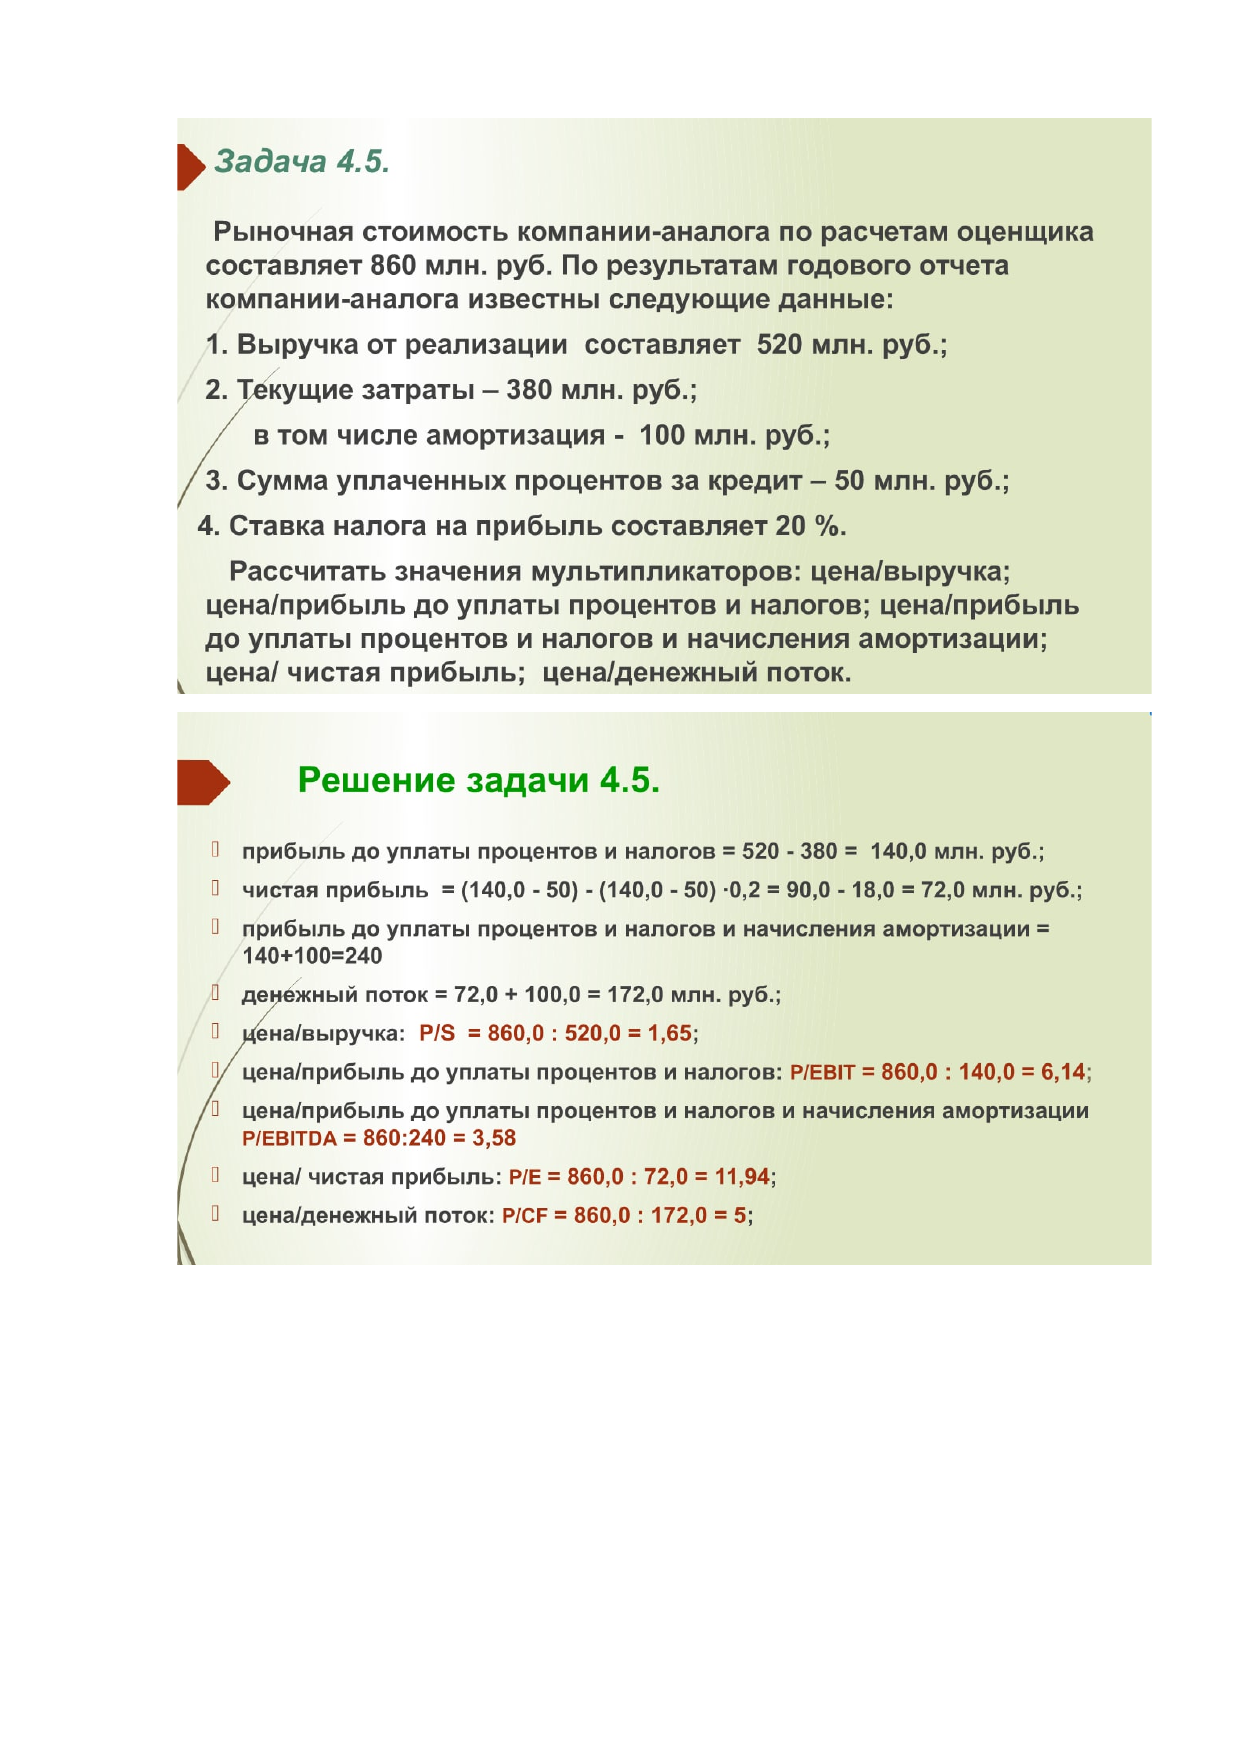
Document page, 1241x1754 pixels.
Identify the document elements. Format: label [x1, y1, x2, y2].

picture [177, 118, 1152, 694]
picture [177, 712, 1152, 1265]
